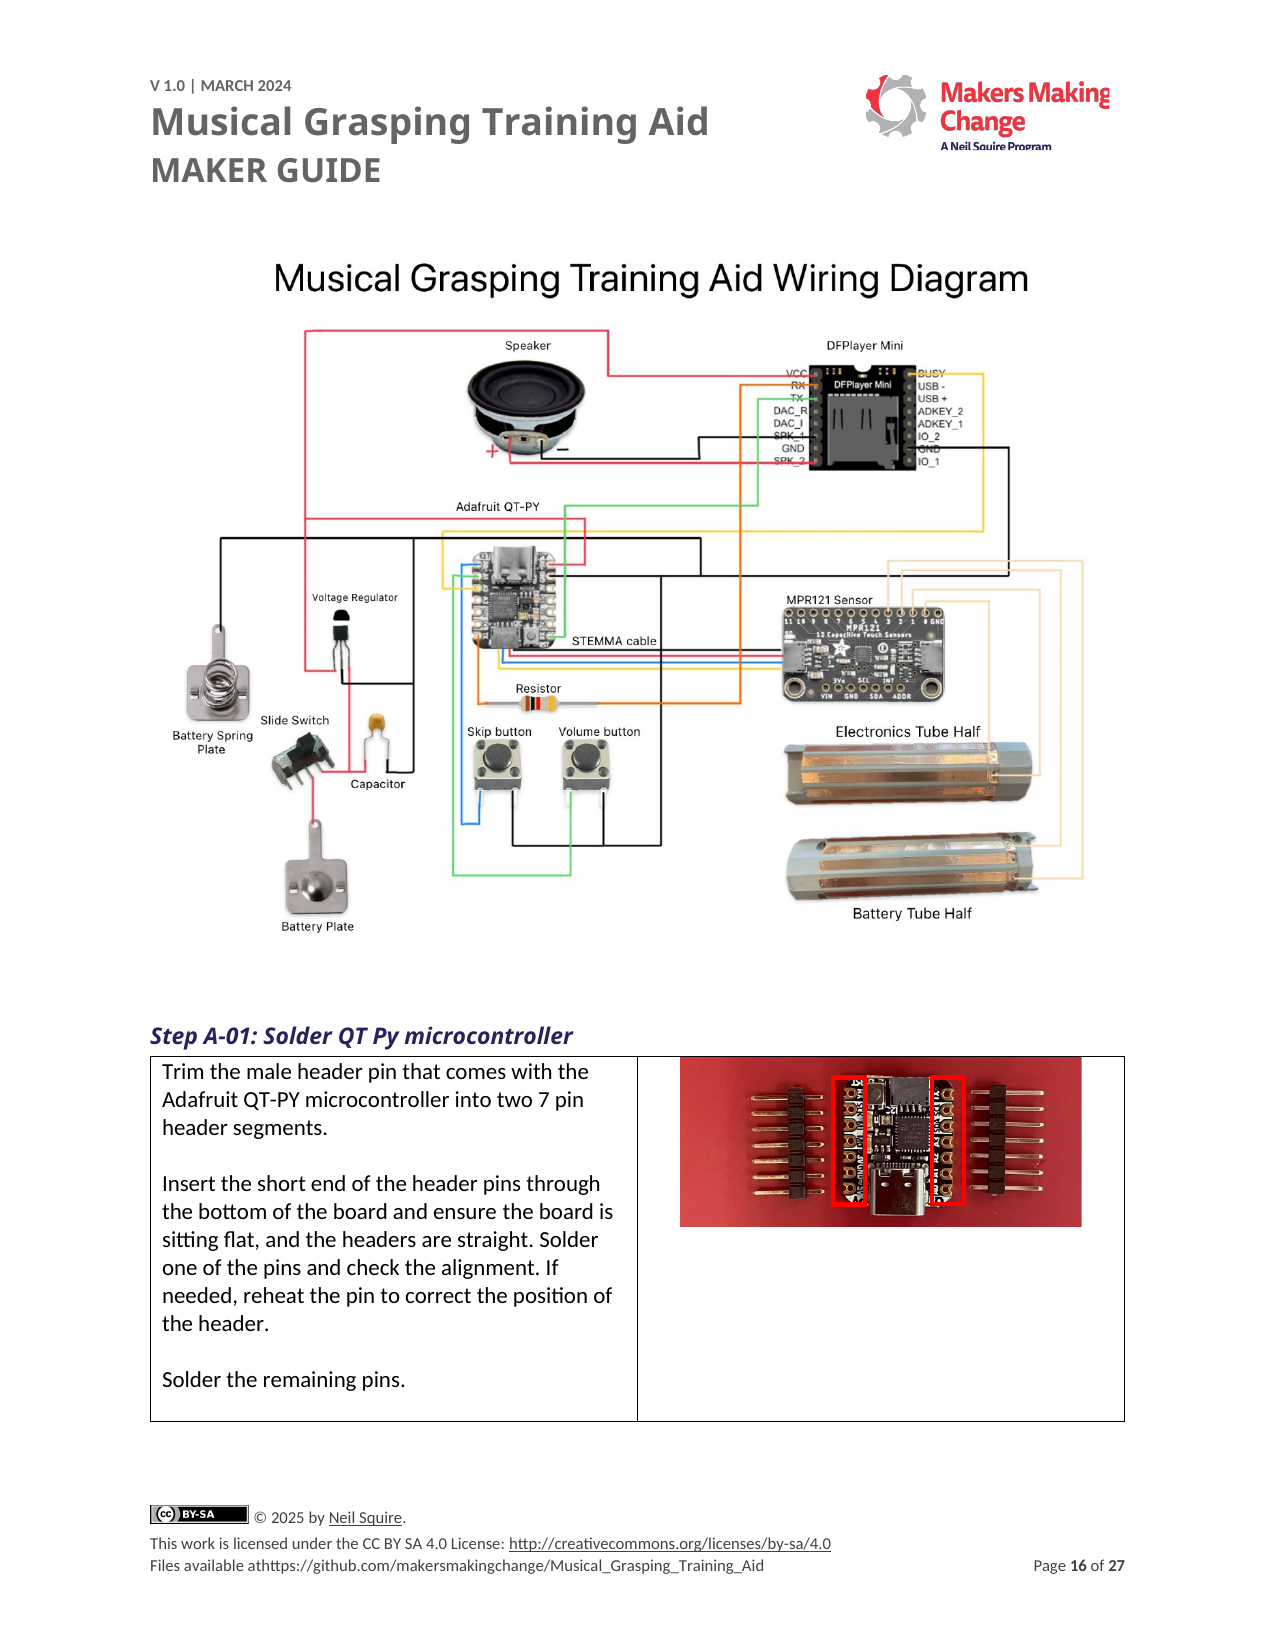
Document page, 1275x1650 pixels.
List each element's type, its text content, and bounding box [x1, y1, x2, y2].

subtitle Step A-01: Solder QT Py microcontroller [150, 1020, 1125, 1051]
picture [150, 1505, 249, 1524]
picture [680, 1057, 1082, 1227]
picture [150, 237, 1125, 942]
table_header [638, 1057, 1124, 1421]
table_header Trim the male header pin that comes with the Adafruit QT-PY microcontroller into two 7 pin header segments. Insert the short end of the header pins through the bottom of the board and ensure the board is sitting flat, and the headers are straight. Solder one of the pins and check the alignment. If needed, reheat the pin to correct the position of the header. Solder the remaining pins. [151, 1057, 637, 1421]
picture [865, 75, 1110, 151]
